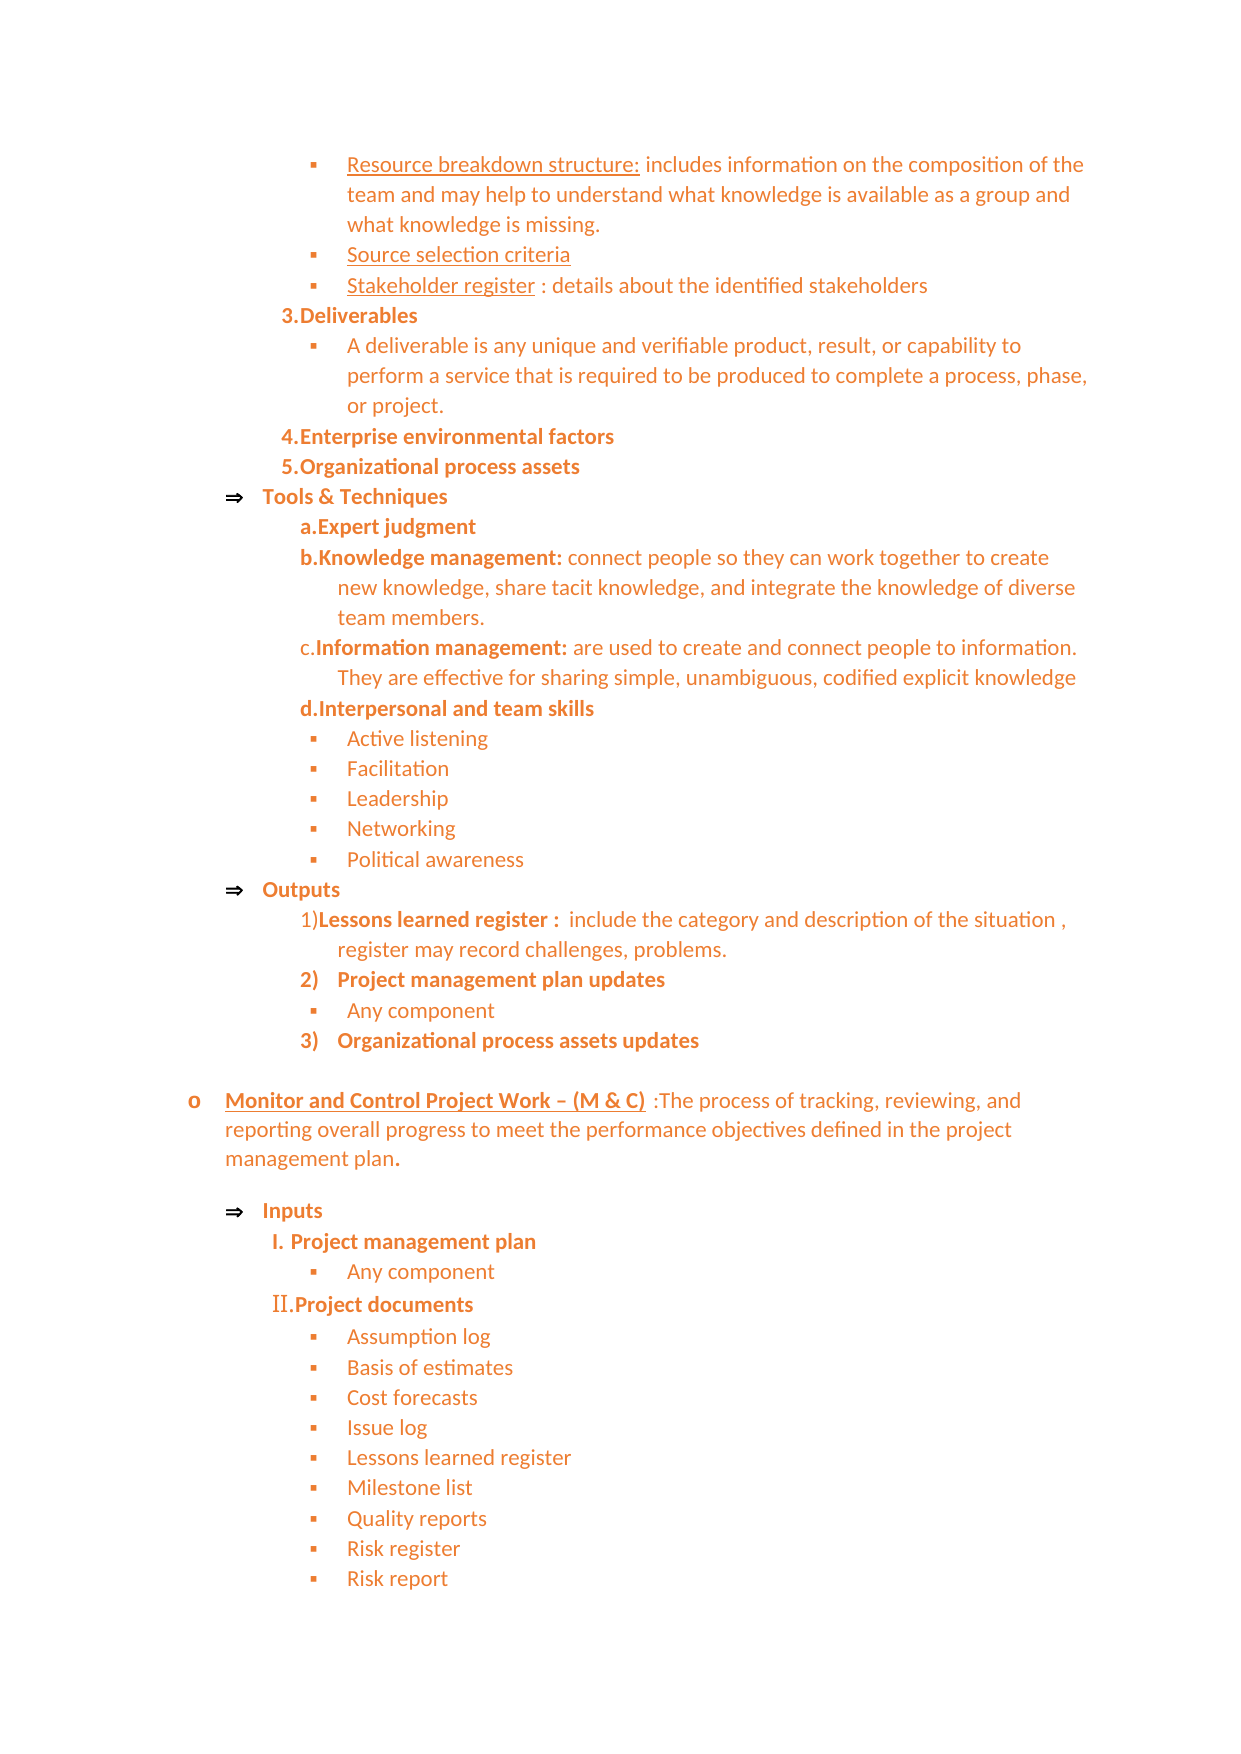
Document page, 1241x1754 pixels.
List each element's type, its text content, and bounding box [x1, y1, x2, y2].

list Resource breakdown structure: includes information on the composition of the team and may help to understand what knowledge is available as a group and what knowledge is missing. [309, 150, 1090, 238]
list Any component [309, 996, 1090, 1024]
list Interpersonal and team skills [300, 694, 1090, 722]
list Leadership [309, 784, 1090, 812]
list Information management: are used to create and connect people to information. They are effective for sharing simple, unambiguous, codified explicit knowledge [300, 633, 1090, 692]
list Any component [309, 1257, 1090, 1285]
list Quality reports [309, 1504, 1090, 1532]
list Expert judgment [300, 512, 1090, 541]
list Deliverables [281, 301, 1090, 329]
list A deliverable is any unique and verifiable product, result, or capability to perform a service that is required to be produced to complete a process, phase, or project. [309, 331, 1090, 420]
list Facilitation [309, 754, 1090, 782]
list Tools & Techniques [225, 482, 1090, 510]
list Risk register [309, 1534, 1090, 1562]
list Cost forecasts [309, 1383, 1090, 1411]
list Lessons learned register [309, 1443, 1090, 1471]
list Organizational process assets updates [300, 1026, 1090, 1054]
list Issue log [309, 1413, 1090, 1441]
list Assumption log [309, 1322, 1090, 1351]
list Project management plan updates [300, 966, 1090, 994]
list Basis of estimates [309, 1353, 1090, 1381]
list Organizational process assets [281, 452, 1090, 480]
list Milestone list [309, 1473, 1090, 1502]
list Risk report [309, 1564, 1090, 1592]
list Project management plan [272, 1227, 1090, 1255]
list Networking [309, 814, 1090, 843]
list Monitor and Control Project Work – (M & C) :The process of tracking, reviewing, and reporting overall progress to meet the performance objectives defined in the project management plan. [187, 1086, 1090, 1172]
list Inputs [225, 1197, 1090, 1225]
list Stakeholder register : details about the identified stakeholders [309, 271, 1090, 299]
list Knowledge management: connect people so they can work together to create new knowledge, share tacit knowledge, and integrate the knowledge of diverse team members. [300, 543, 1090, 631]
list Enterprise environmental factors [281, 422, 1090, 450]
list Source selection criteria [309, 241, 1090, 269]
list Project documents [272, 1287, 1090, 1320]
list Lessons learned register : include the category and description of the situation , register may record challenges, problems. [300, 905, 1090, 963]
list Active listening [309, 724, 1090, 752]
list Political awareness [309, 845, 1090, 873]
list Outputs [225, 875, 1090, 903]
